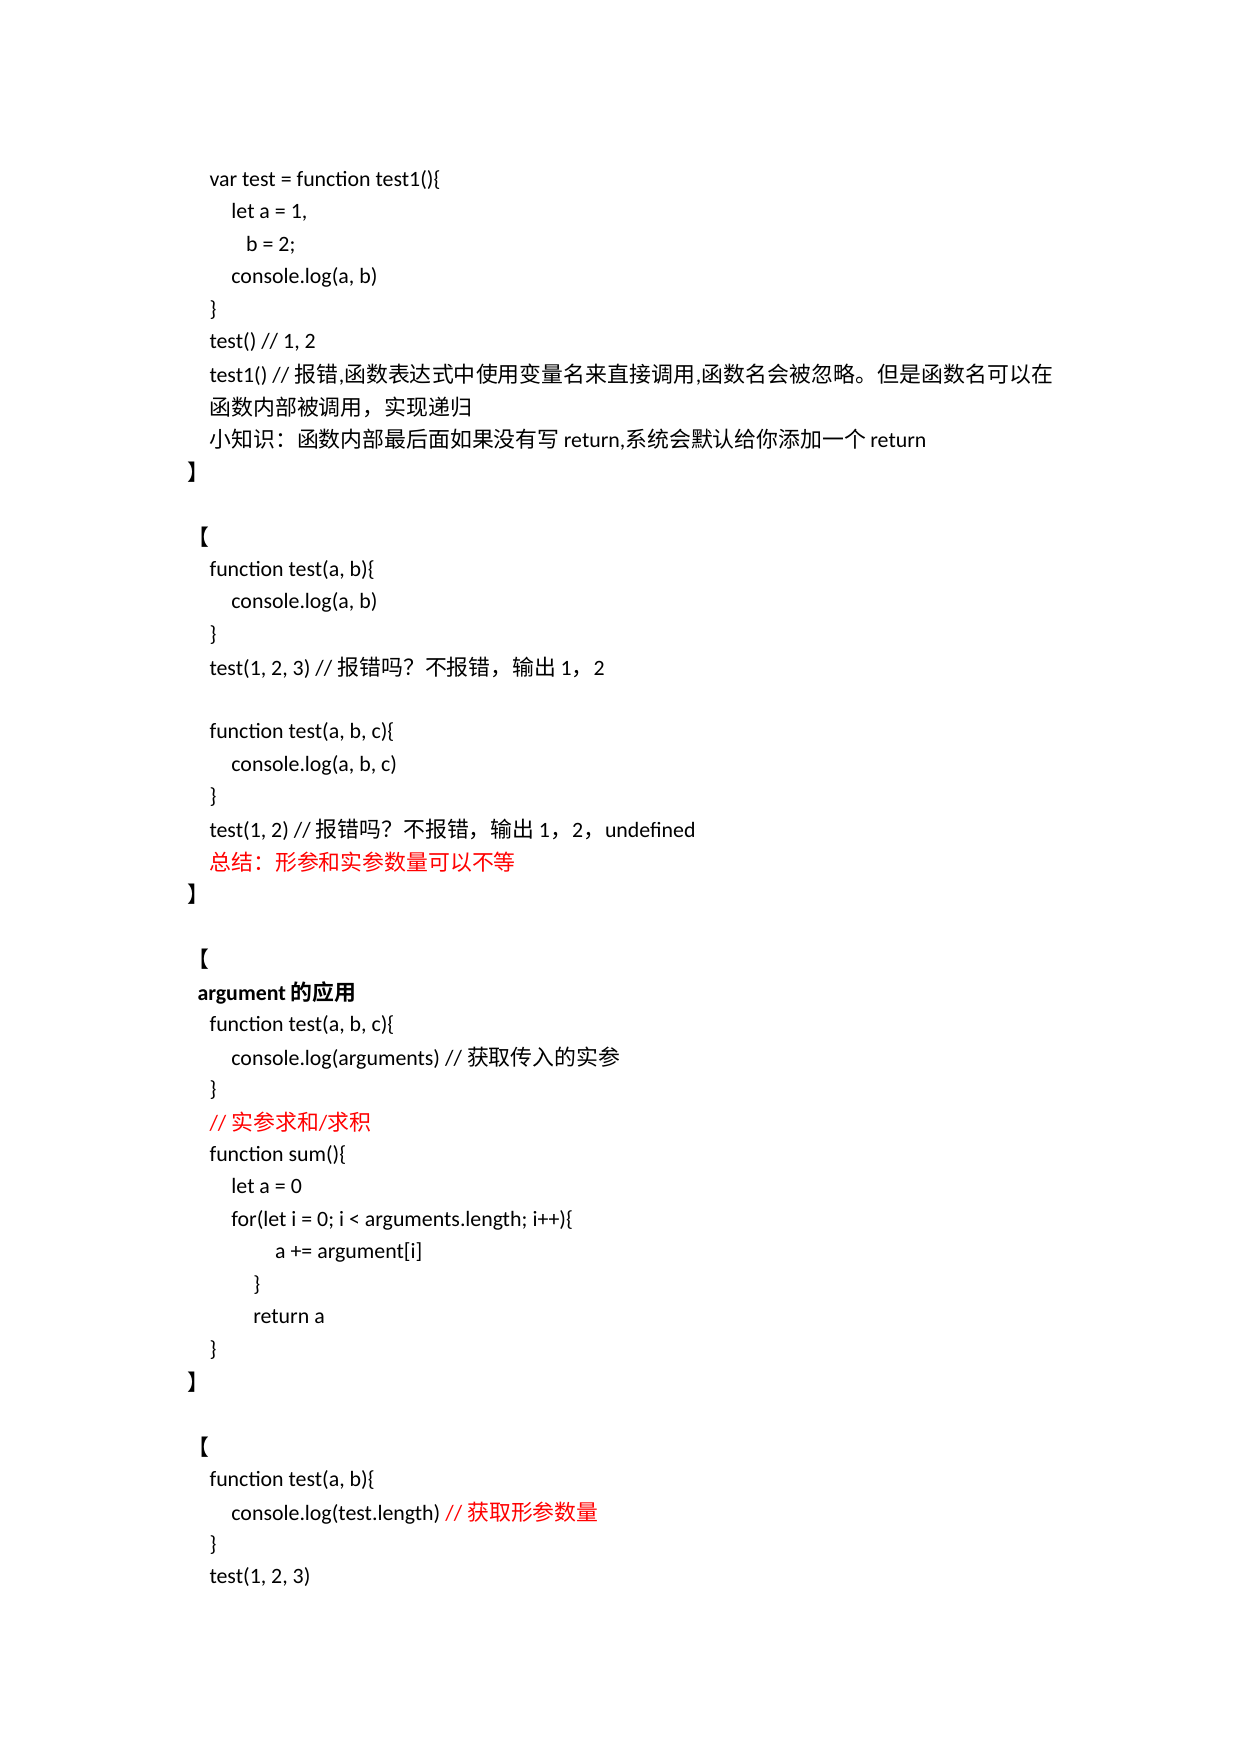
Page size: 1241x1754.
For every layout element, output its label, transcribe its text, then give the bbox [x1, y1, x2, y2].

text test() // 1, 2 [209, 324, 1053, 357]
text } [209, 779, 1053, 812]
text let a = 1, [209, 194, 1053, 227]
text test(1, 2) // 报错吗？不报错，输出1，2，undefined [209, 812, 1053, 844]
text a += argument[i] [209, 1234, 1053, 1267]
text } [209, 617, 1053, 649]
text console.log(a, b, c) [209, 747, 1053, 779]
text var test = function test1(){ [209, 162, 1053, 194]
text } [209, 1527, 1053, 1559]
text // 实参求和/求积 [209, 1104, 1053, 1137]
text function test(a, b){ [209, 552, 1053, 584]
text test(1, 2, 3) [209, 1559, 1053, 1592]
text return a [209, 1299, 1053, 1332]
text 总结：形参和实参数量可以不等 [209, 844, 1053, 877]
text function test(a, b, c){ [209, 1007, 1053, 1039]
text test(1, 2, 3) // 报错吗？不报错，输出1，2 [209, 649, 1053, 682]
text b = 2; [209, 227, 1053, 259]
text function sum(){ [209, 1137, 1053, 1169]
text } [209, 1267, 1053, 1299]
text 小知识：函数内部最后面如果没有写return,系统会默认给你添加一个return [209, 422, 1053, 454]
text argument的应用 [187, 974, 1053, 1007]
text let a = 0 [209, 1169, 1053, 1202]
text console.log(arguments) // 获取传入的实参 [209, 1039, 1053, 1072]
text 】 [187, 1364, 1053, 1397]
text console.log(a, b) [209, 259, 1053, 292]
text console.log(test.length) // 获取形参数量 [209, 1494, 1053, 1527]
text } [209, 1072, 1053, 1104]
text test1() // 报错,函数表达式中使用变量名来直接调用,函数名会被忽略。但是函数名可以在函数内部被调用，实现递归 [209, 357, 1053, 422]
text 【 [187, 942, 1053, 974]
text 【 [187, 519, 1053, 552]
text function test(a, b){ [209, 1462, 1053, 1494]
text console.log(a, b) [209, 584, 1053, 617]
text function test(a, b, c){ [209, 714, 1053, 747]
text for(let i = 0; i < arguments.length; i++){ [209, 1202, 1053, 1234]
text 】 [187, 454, 1053, 487]
text 】 [187, 877, 1053, 909]
text 【 [187, 1429, 1053, 1462]
text } [209, 1332, 1053, 1364]
text } [209, 292, 1053, 324]
